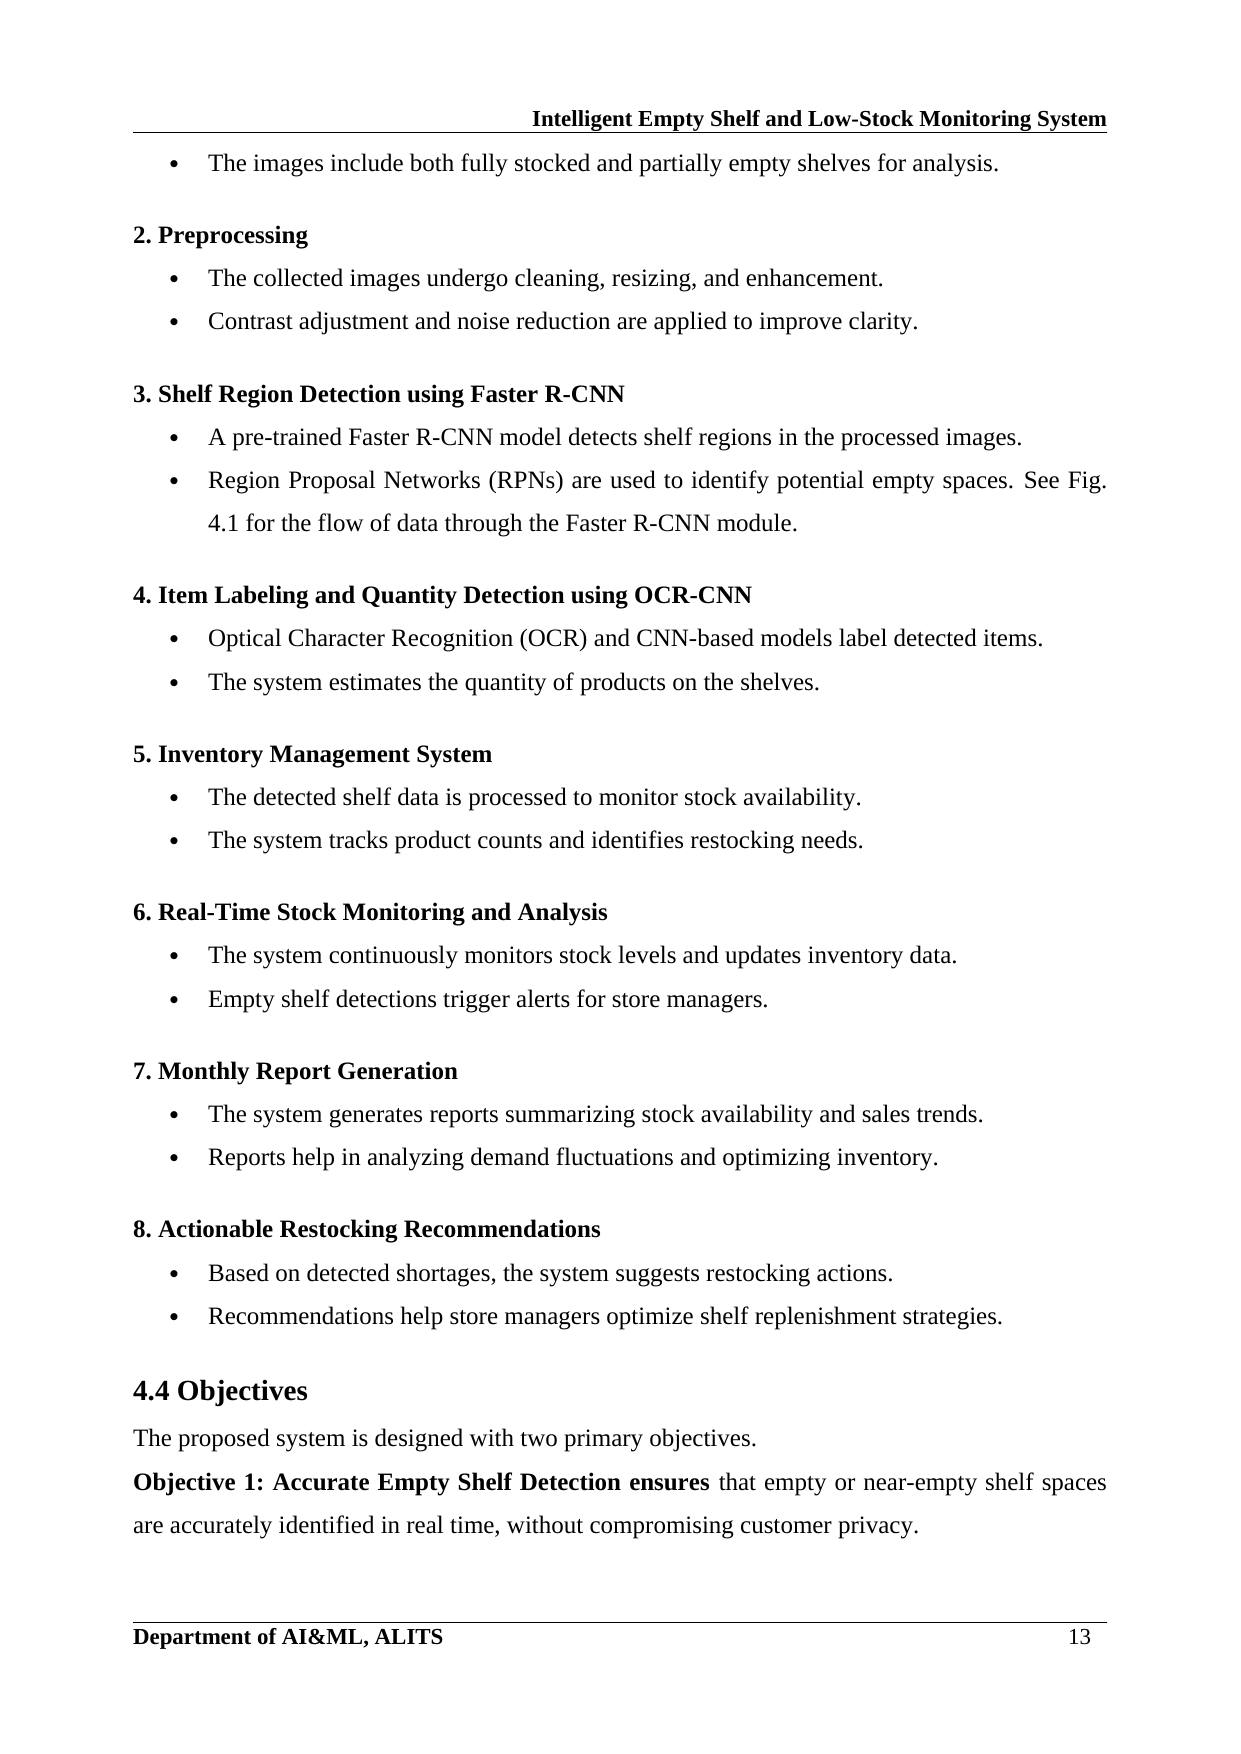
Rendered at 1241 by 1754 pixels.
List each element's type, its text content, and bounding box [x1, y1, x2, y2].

list A pre-trained Faster R-CNN model detects shelf regions in the processed images. [170, 422, 1107, 451]
list Empty shelf detections trigger alerts for store managers. [170, 984, 1107, 1012]
text 4.4 Objectives [133, 1373, 1107, 1407]
list The detected shelf data is processed to monitor stock availability. [170, 782, 1107, 811]
text The proposed system is designed with two primary objectives. [133, 1423, 1107, 1452]
subtitle 4. Item Labeling and Quantity Detection using OCR-CNN [133, 580, 1107, 609]
subtitle 8. Actionable Restocking Recommendations [133, 1214, 1107, 1243]
text Objective 1: Accurate Empty Shelf Detection ensures that empty or near-empty shelf spaces are accurately identified in real time, without compromising customer privacy. [133, 1467, 1107, 1538]
list Reports help in analyzing demand fluctuations and optimizing inventory. [170, 1142, 1107, 1171]
list Contrast adjustment and noise reduction are applied to improve clarity. [170, 306, 1107, 335]
list The system tracks product counts and identifies restocking needs. [170, 825, 1107, 854]
subtitle 6. Real-Time Stock Monitoring and Analysis [133, 897, 1107, 926]
subtitle 7. Monthly Report Generation [133, 1056, 1107, 1085]
subtitle 2. Preprocessing [133, 220, 1107, 249]
list Recommendations help store managers optimize shelf replenishment strategies. [170, 1301, 1107, 1329]
list The collected images undergo cleaning, resizing, and enhancement. [170, 263, 1107, 292]
list Optical Character Recognition (OCR) and CNN-based models label detected items. [170, 623, 1107, 652]
subtitle 3. Shelf Region Detection using Faster R-CNN [133, 379, 1107, 407]
subtitle 5. Inventory Management System [133, 739, 1107, 768]
list The system estimates the quantity of products on the shelves. [170, 667, 1107, 695]
list The system continuously monitors stock levels and updates inventory data. [170, 941, 1107, 969]
list The system generates reports summarizing stock availability and sales trends. [170, 1099, 1107, 1128]
list Region Proposal Networks (RPNs) are used to identify potential empty spaces. See Fig. 4.1 for the flow of data through the Faster R-CNN module. [170, 465, 1107, 537]
list Based on detected shortages, the system suggests restocking actions. [170, 1258, 1107, 1286]
list The images include both fully stocked and partially empty shelves for analysis. [170, 148, 1107, 177]
